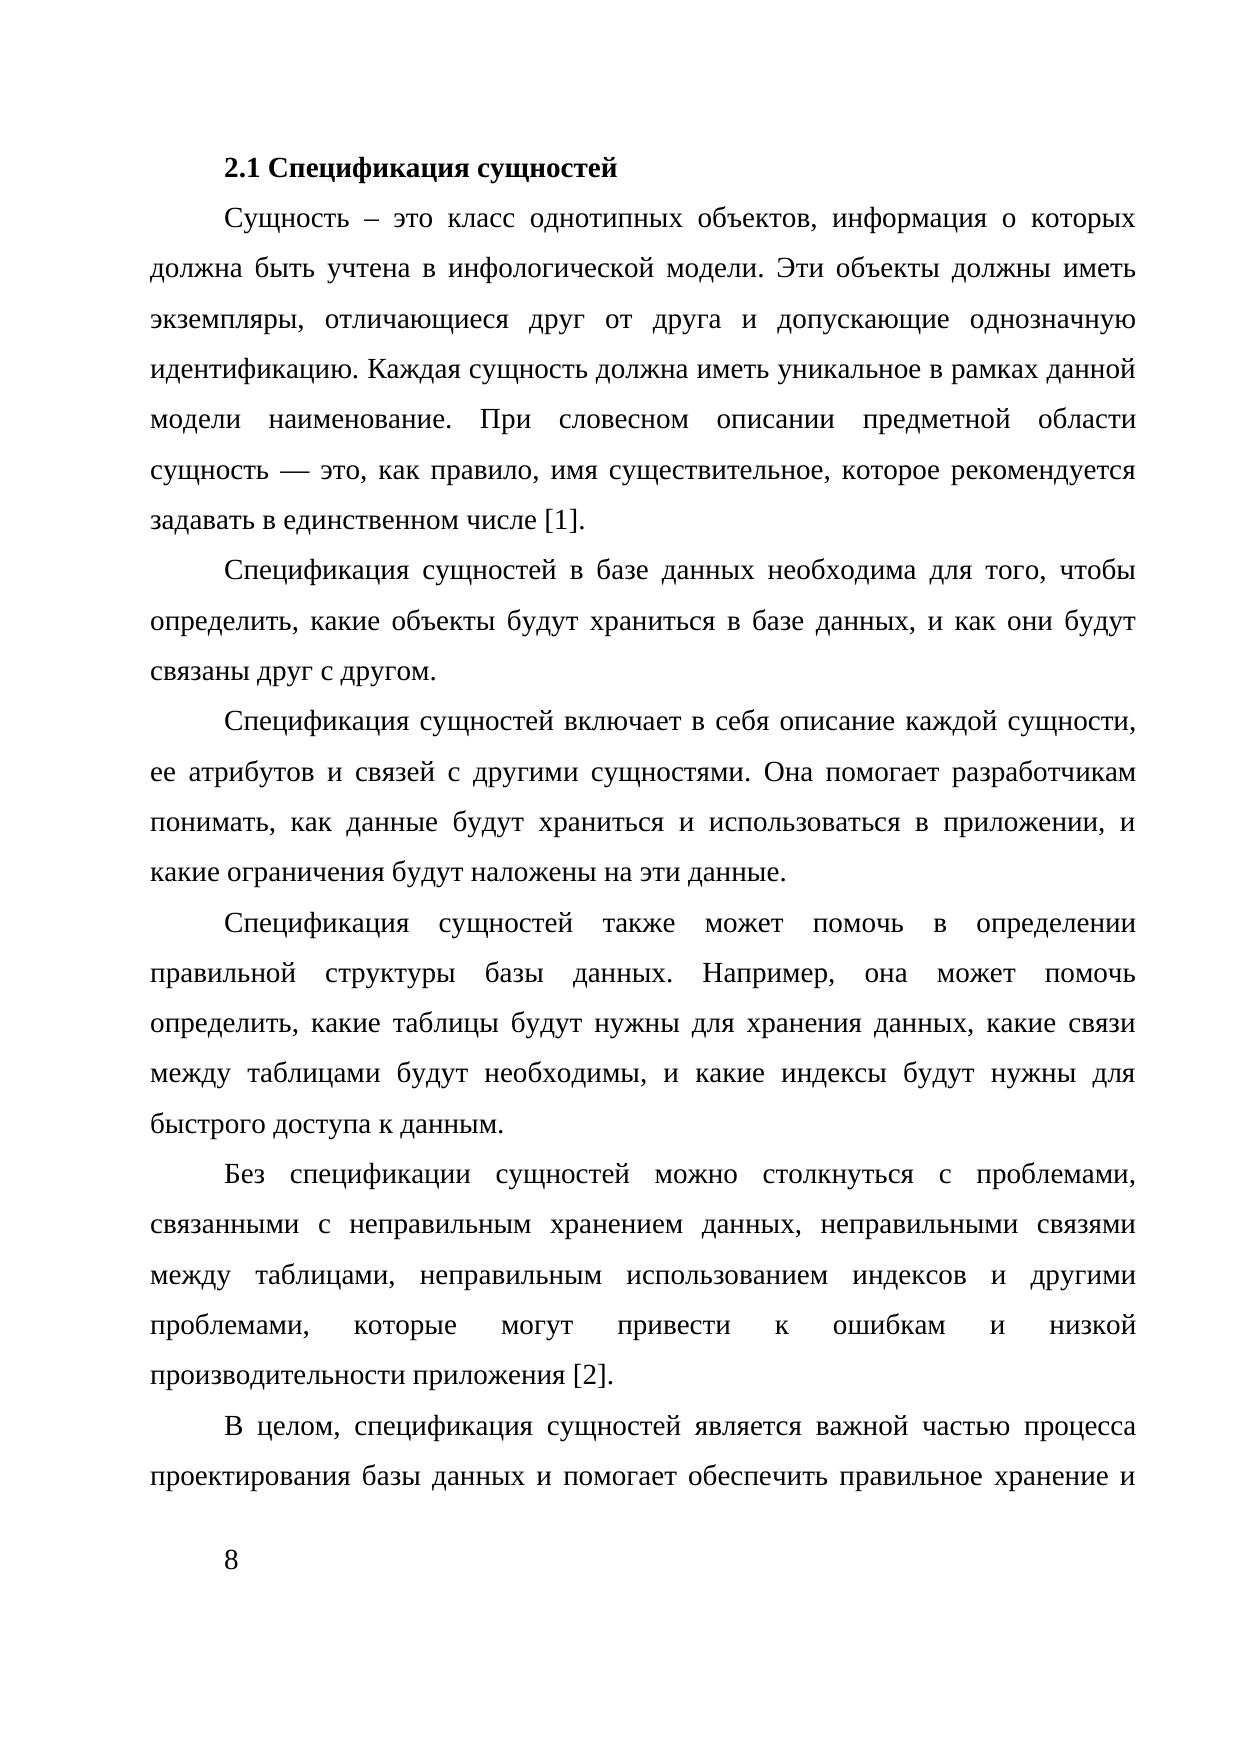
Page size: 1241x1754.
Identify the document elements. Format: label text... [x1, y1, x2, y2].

text Спецификация сущностей также может помочь в определении правильной структуры базы данных. Например, она может помочь определить, какие таблицы будут нужны для хранения данных, какие связи между таблицами будут необходимы, и какие индексы будут нужны для быстрого доступа к данным. [150, 905, 1137, 1139]
text Спецификация сущностей в базе данных необходима для того, чтобы определить, какие объекты будут храниться в базе данных, и как они будут связаны друг с другом. [150, 552, 1137, 687]
subtitle 2.1 Спецификация сущностей [224, 150, 1137, 183]
text Спецификация сущностей включает в себя описание каждой сущности, ее атрибутов и связей с другими сущностями. Она помогает разработчикам понимать, как данные будут храниться и использоваться в приложении, и какие ограничения будут наложены на эти данные. [150, 703, 1137, 888]
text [150, 1408, 1137, 1492]
text Без спецификации сущностей можно столкнуться с проблемами, связанными с неправильным хранением данных, неправильными связями между таблицами, неправильным использованием индексов и другими проблемами, которые могут привести к ошибкам и низкой производительности приложения [2]. [150, 1156, 1137, 1391]
text Сущность – это класс однотипных объектов, информация о которых должна быть учтена в инфологической модели. Эти объекты должны иметь экземпляры, отличающиеся друг от друга и допускающие однозначную идентификацию. Каждая сущность должна иметь уникальное в рамках данной модели наименование. При словесном описании предметной области сущность — это, как правило, имя существительное, которое рекомендуется задавать в единственном числе [1]. [150, 200, 1137, 536]
